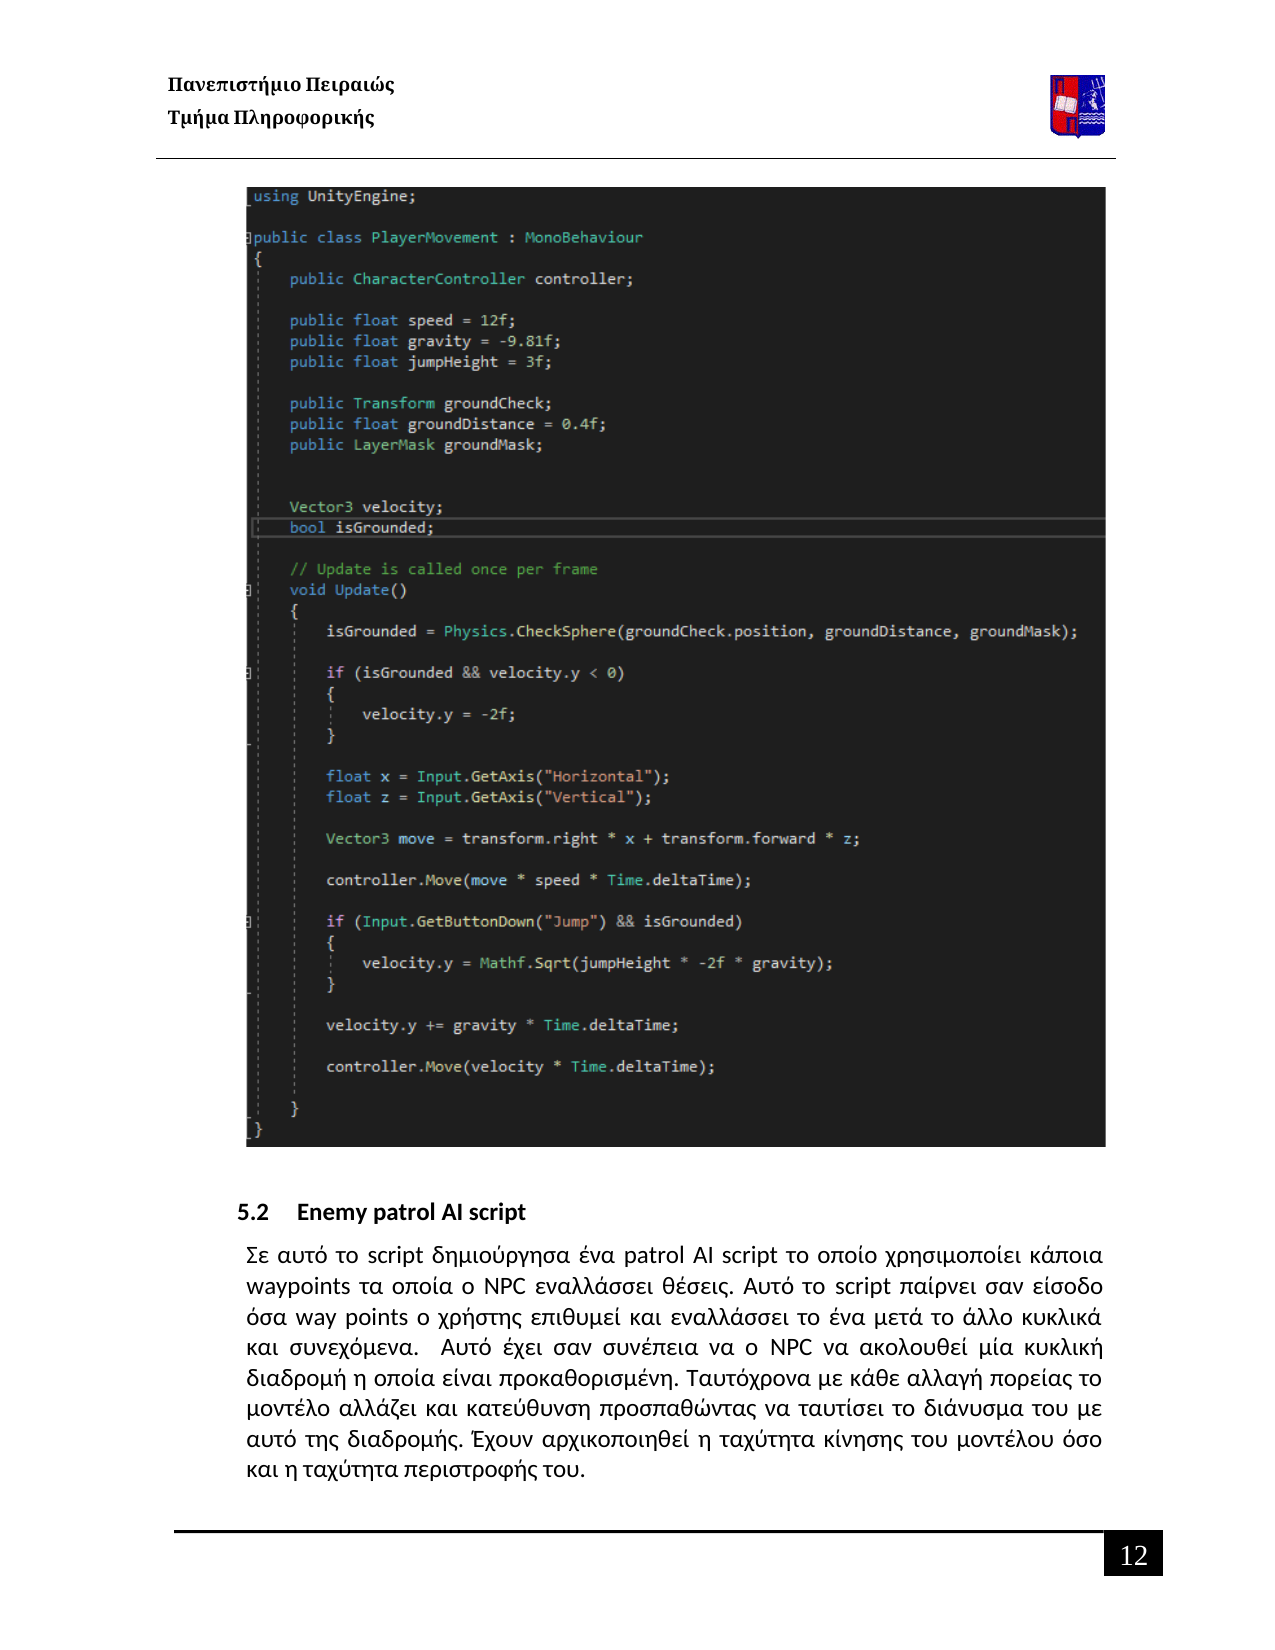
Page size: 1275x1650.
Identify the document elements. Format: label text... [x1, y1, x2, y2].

picture [1050, 75, 1105, 139]
picture [246, 187, 1106, 1147]
text Enemy patrol AI script [237, 1197, 1104, 1227]
text Σε αυτό το script δημιούργησα ένα patrol AI script το οποίο χρησιμοποίει κάποια waypoints τα οποία ο NPC εναλλάσσει θέσεις. Αυτό το script παίρνει σαν είσοδο όσα way points ο χρήστης επιθυμεί και εναλλάσσει το ένα μετά το άλλο κυκλικά και συνεχόμενα. Αυτό έχει σαν συνέπεια να ο NPC να ακολουθεί μία κυκλική διαδρομή η οποία είναι προκαθορισμένη. Ταυτόχρονα με κάθε αλλαγή πορείας το μοντέλο αλλάζει και κατεύθυνση προσπαθώντας να ταυτίσει το διάνυσμα του με αυτό της διαδρομής. Έχουν αρχικοποιηθεί η ταχύτητα κίνησης του μοντέλου όσο και η ταχύτητα περιστροφής του. [246, 1239, 1104, 1484]
